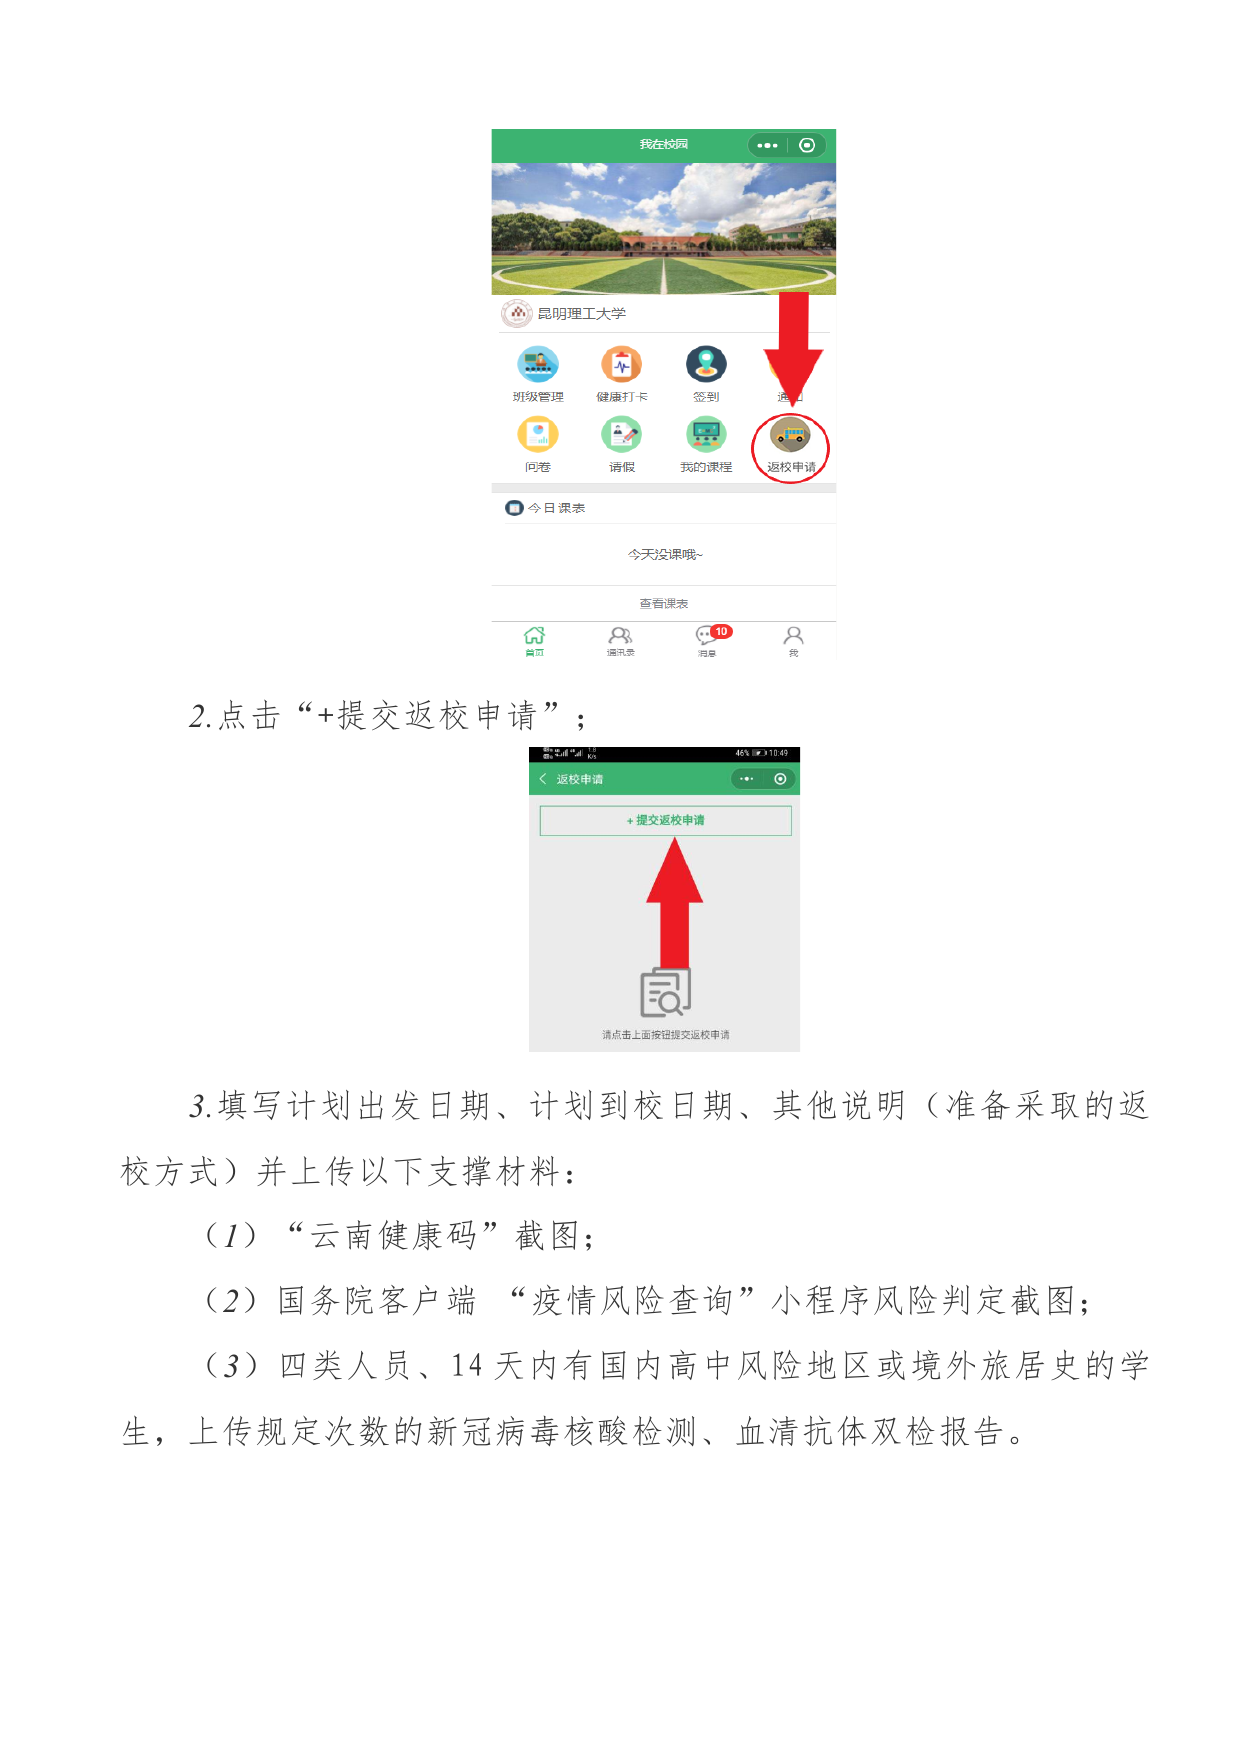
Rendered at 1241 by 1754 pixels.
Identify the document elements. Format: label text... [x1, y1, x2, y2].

text （1）“云南健康码”截图； [118, 1202, 1152, 1267]
text （3）四类人员、14天内有国内高中风险地区或境外旅居史的学生，上传规定次数的新冠病毒核酸检测、血清抗体双检报告。 [118, 1332, 1152, 1462]
text 3.填写计划出发日期、计划到校日期、其他说明（准备采取的返校方式）并上传以下支撑材料： [118, 1072, 1152, 1202]
picture [529, 747, 801, 1052]
text （2）国务院客户端 “疫情风险查询”小程序风险判定截图； [118, 1267, 1152, 1332]
text 2.点击“+提交返校申请”； [118, 682, 1152, 747]
picture [491, 129, 837, 660]
